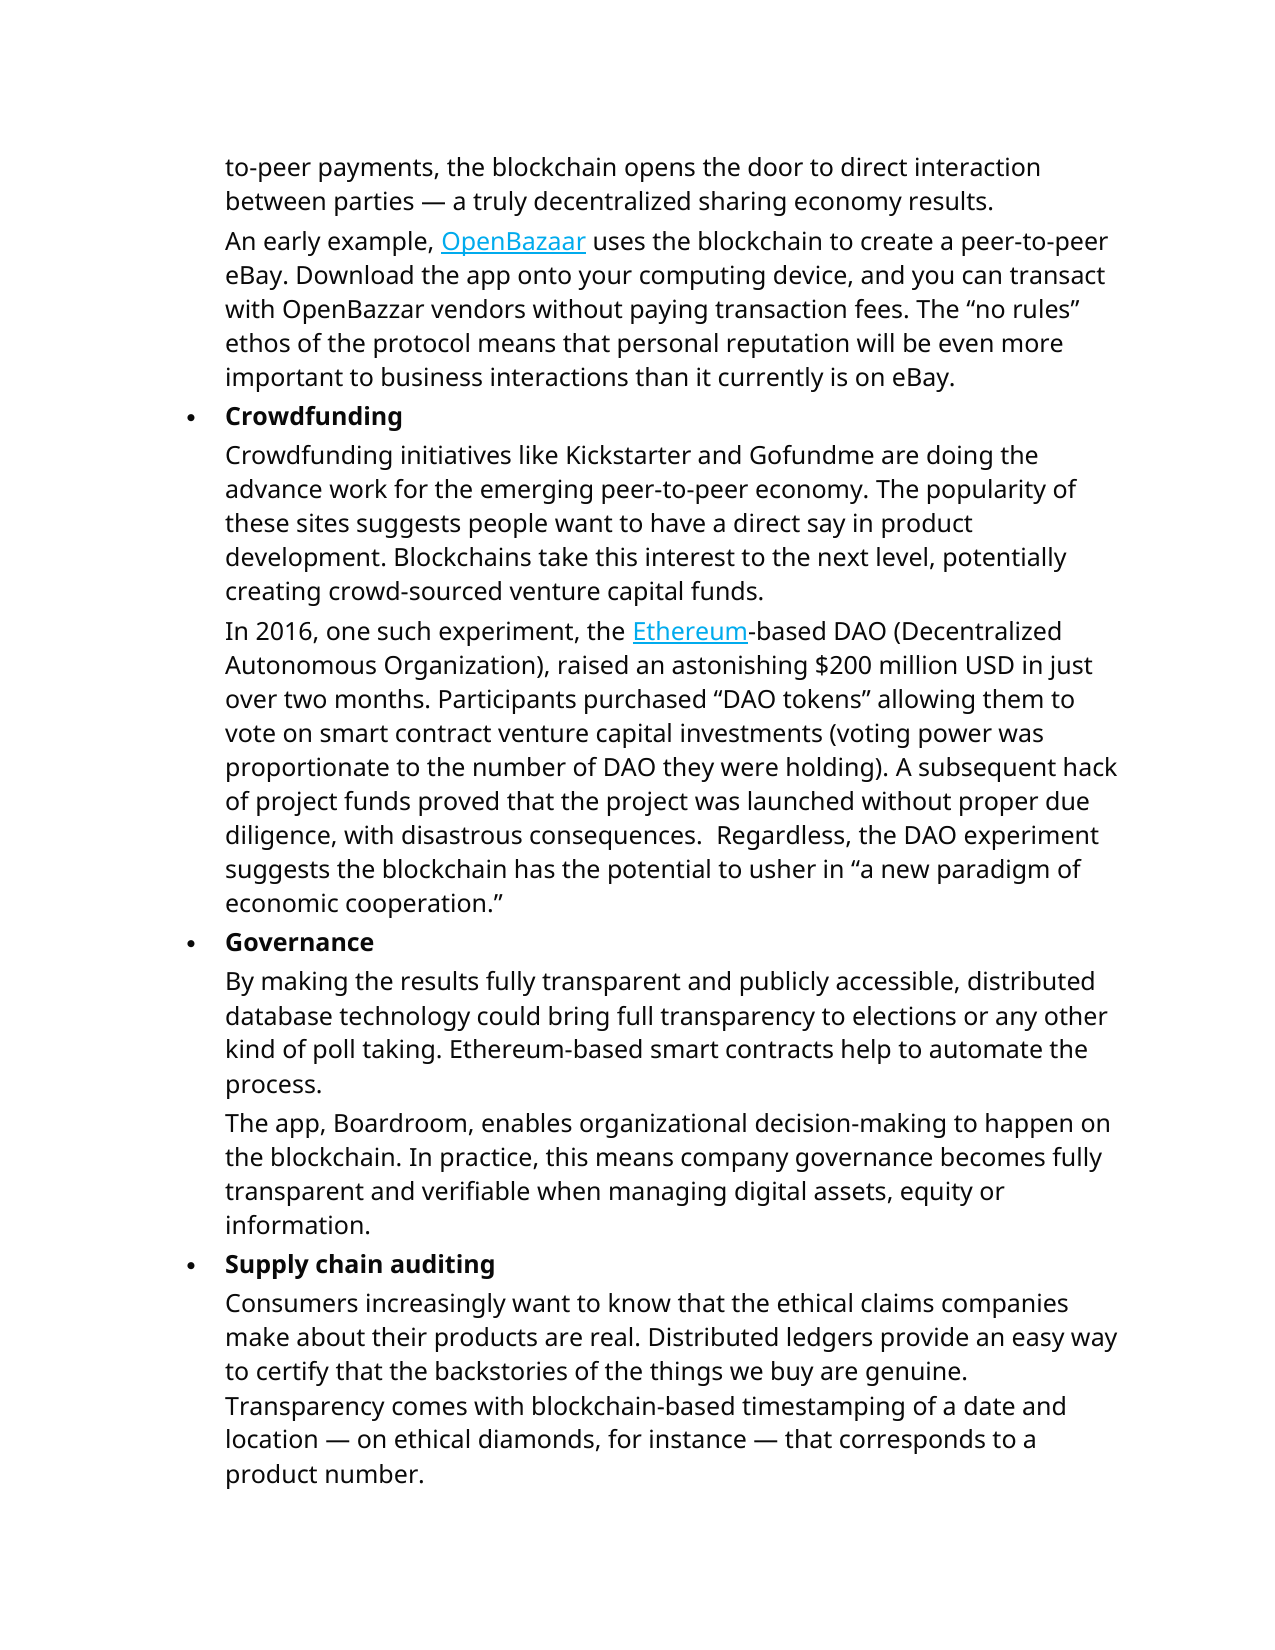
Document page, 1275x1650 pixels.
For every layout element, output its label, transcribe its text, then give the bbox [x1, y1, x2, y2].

subtitle Supply chain auditing [187, 1247, 1125, 1281]
text By making the results fully transparent and publicly accessible, distributed database technology could bring full transparency to elections or any other kind of poll taking. Ethereum-based smart contracts help to automate the process. [225, 964, 1125, 1100]
text An early example, OpenBazaar uses the blockchain to create a peer-to-peer eBay. Download the app onto your computing device, and you can transact with OpenBazzar vendors without paying transaction fees. The “no rules” ethos of the protocol means that personal reputation will be even more important to business interactions than it currently is on eBay. [225, 223, 1125, 393]
subtitle Governance [187, 925, 1125, 959]
text In 2016, one such experiment, the Ethereum-based DAO (Decentralized Autonomous Organization), raised an astonishing $200 million USD in just over two months. Participants purchased “DAO tokens” allowing them to vote on smart contract venture capital investments (voting power was proportionate to the number of DAO they were holding). A subsequent hack of project funds proved that the project was launched without proper due diligence, with disastrous consequences. Regardless, the DAO experiment suggests the blockchain has the potential to usher in “a new paradigm of economic cooperation.” [225, 613, 1125, 920]
subtitle Crowdfunding [187, 399, 1125, 433]
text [225, 150, 1125, 218]
text Consumers increasingly want to know that the ethical claims companies make about their products are real. Distributed ledgers provide an easy way to certify that the backstories of the things we buy are genuine. Transparency comes with blockchain-based timestamping of a date and location — on ethical diamonds, for instance — that corresponds to a product number. [225, 1286, 1125, 1490]
text The app, Boardroom, enables organizational decision-making to happen on the blockchain. In practice, this means company governance becomes fully transparent and verifiable when managing digital assets, equity or information. [225, 1105, 1125, 1242]
text Crowdfunding initiatives like Kickstarter and Gofundme are doing the advance work for the emerging peer-to-peer economy. The popularity of these sites suggests people want to have a direct say in product development. Blockchains take this interest to the next level, potentially creating crowd-sourced venture capital funds. [225, 438, 1125, 608]
